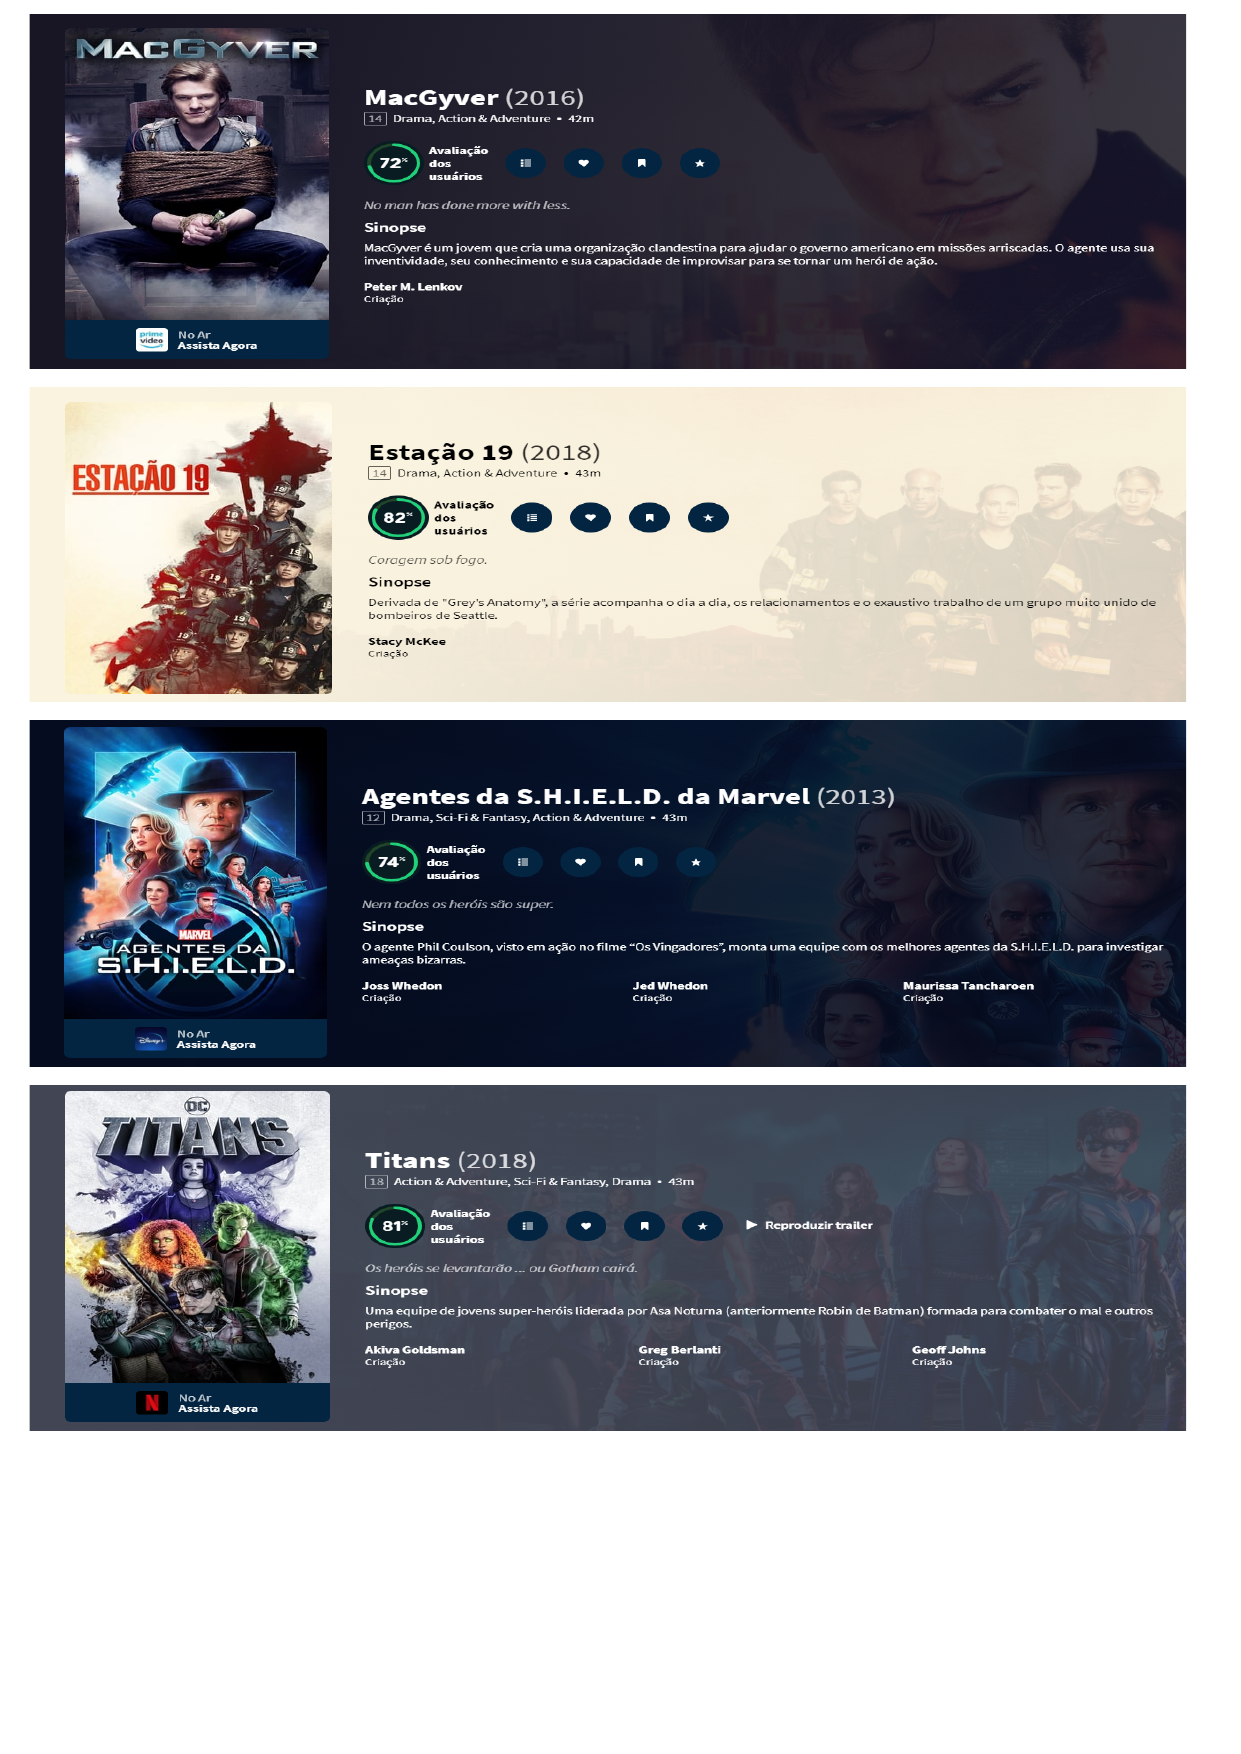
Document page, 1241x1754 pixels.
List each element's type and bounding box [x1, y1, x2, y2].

picture [29, 720, 1187, 1067]
picture [29, 14, 1187, 369]
picture [29, 1085, 1187, 1431]
picture [29, 387, 1187, 702]
